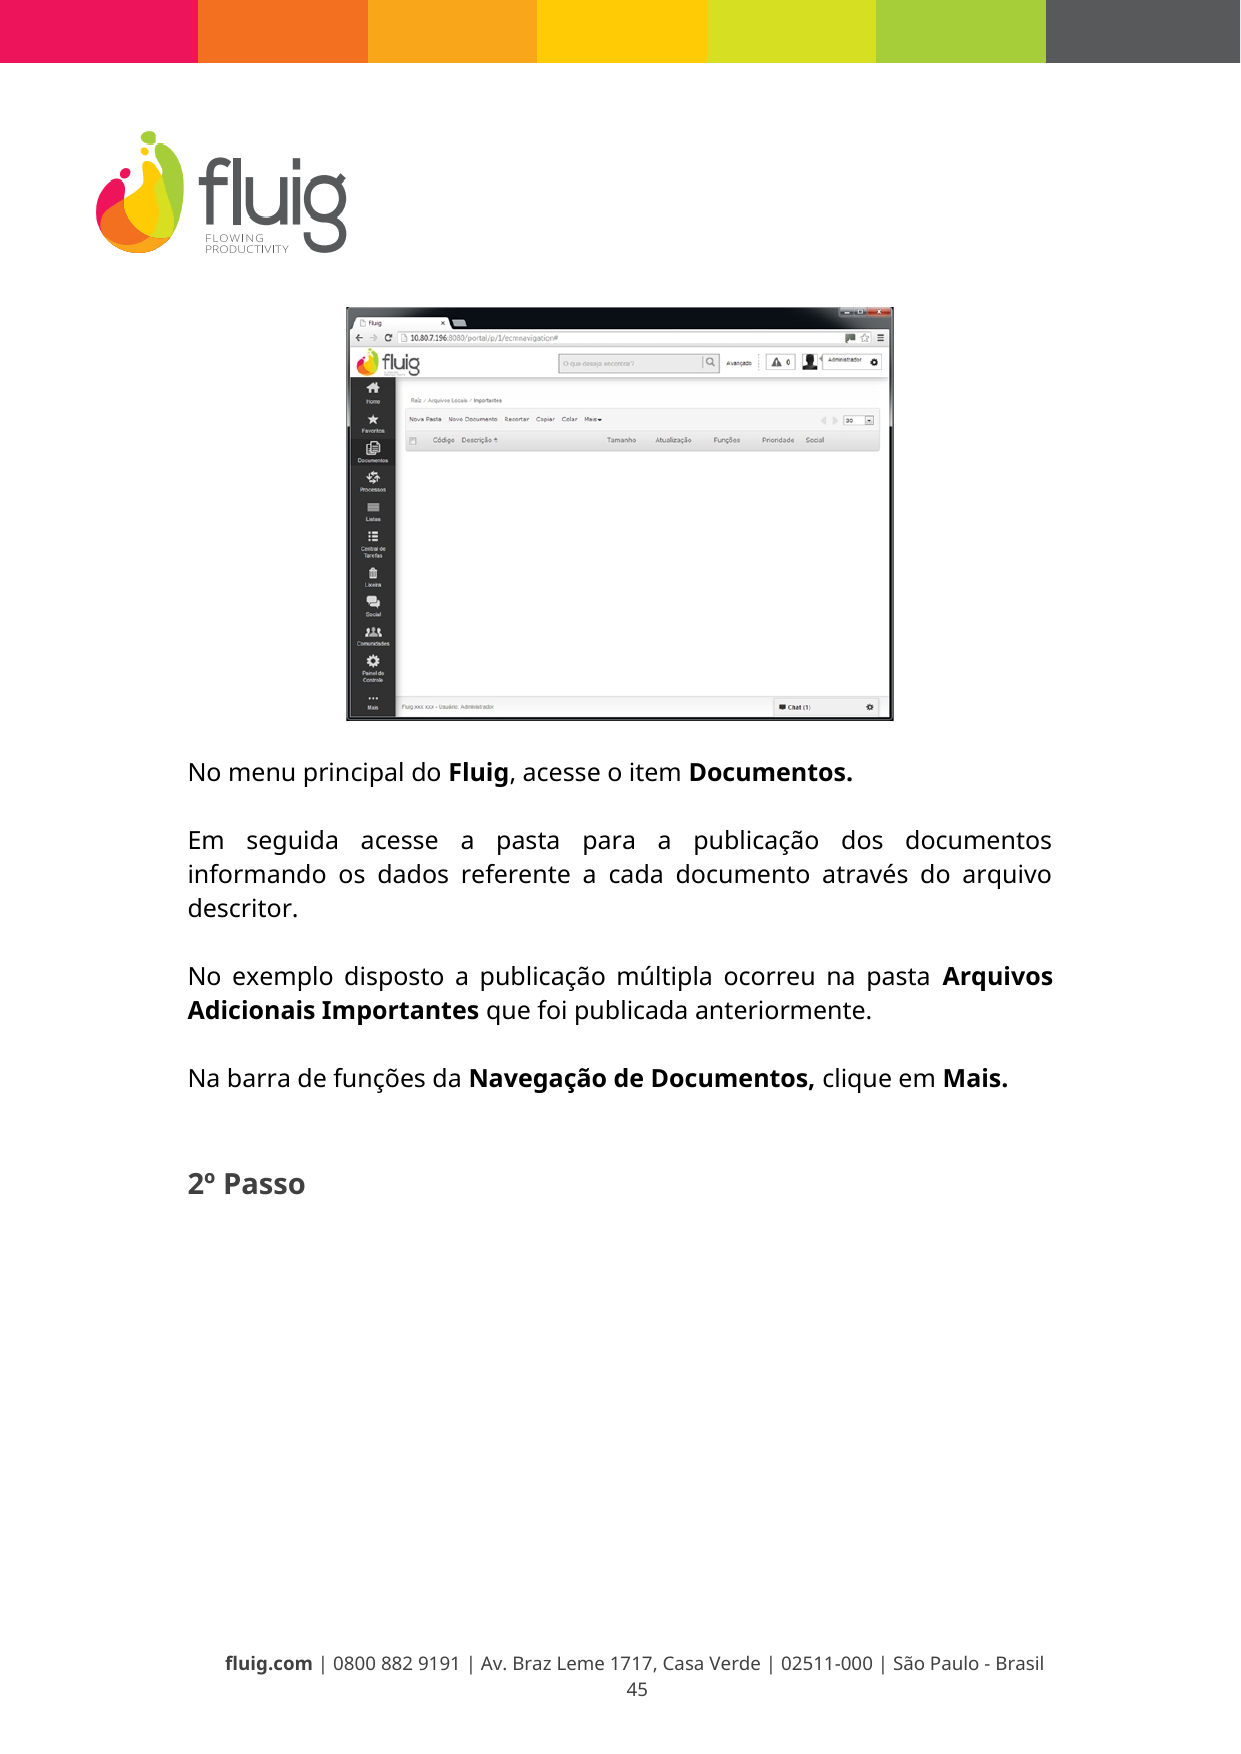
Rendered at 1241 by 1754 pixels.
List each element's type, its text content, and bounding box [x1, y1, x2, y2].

text Na barra de funções da Navegação de Documentos, clique em Mais. [187, 1061, 1053, 1095]
text No exemplo disposto a publicação múltipla ocorreu na pasta Arquivos Adicionais Importantes que foi publicada anteriormente. [187, 959, 1053, 1027]
text Em seguida acesse a pasta para a publicação dos documentos informando os dados referente a cada documento através do arquivo descritor. [187, 823, 1053, 925]
picture [346, 307, 894, 721]
text No menu principal do Fluig, acesse o item Documentos. [187, 754, 1053, 789]
text 2º Passo [187, 1163, 1053, 1203]
